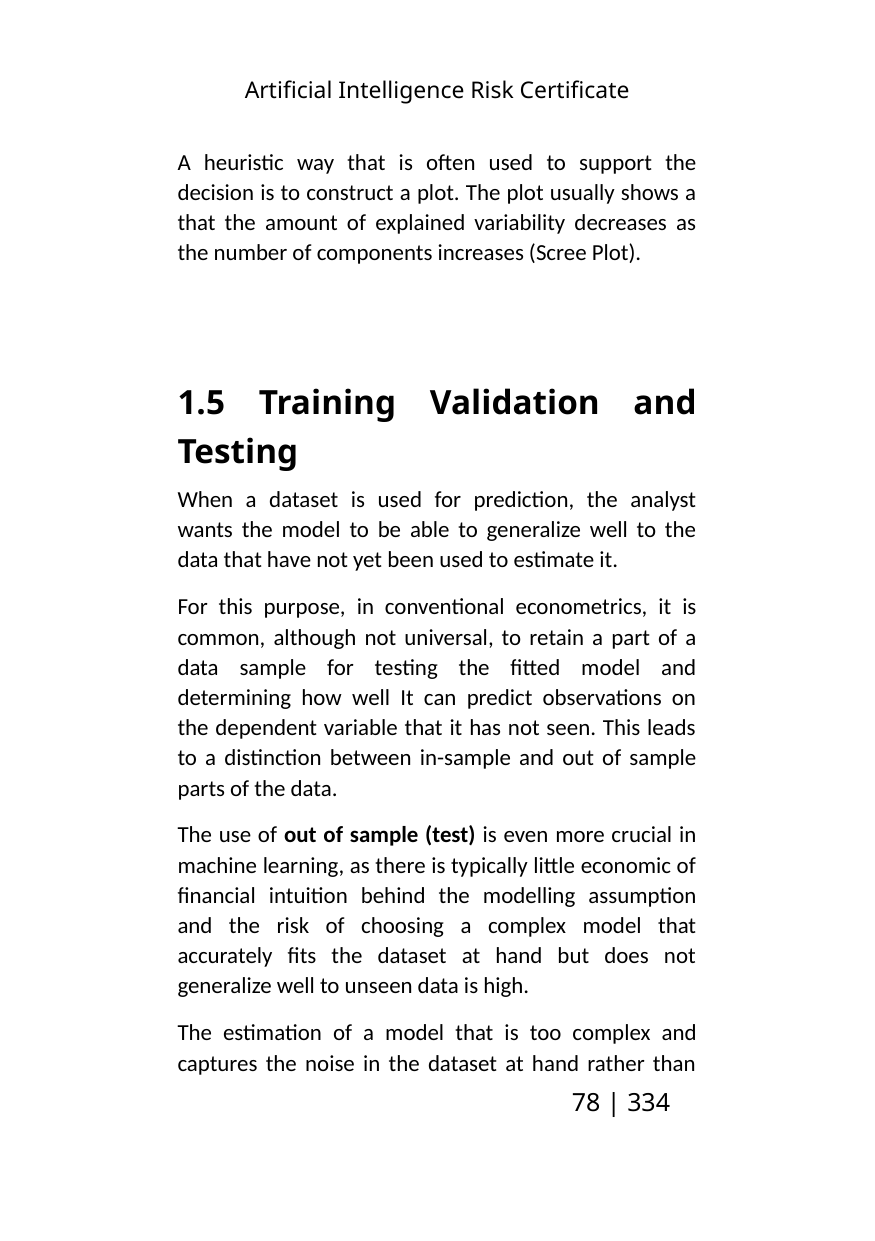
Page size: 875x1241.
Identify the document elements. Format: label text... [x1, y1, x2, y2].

subtitle 1.5 Training Validation and Testing [177, 379, 697, 473]
text A heuristic way that is often used to support the decision is to construct a plot. The plot usually shows a that the amount of explained variability decreases as the number of components increases (Scree Plot). [177, 148, 697, 266]
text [177, 1018, 697, 1077]
text When a dataset is used for prediction, the analyst wants the model to be able to generalize well to the data that have not yet been used to estimate it. [177, 485, 697, 573]
text For this purpose, in conventional econometrics, it is common, although not universal, to retain a part of a data sample for testing the fitted model and determining how well It can predict observations on the dependent variable that it has not seen. This leads to a distinction between in-sample and out of sample parts of the data. [177, 592, 697, 802]
text The use of out of sample (test) is even more crucial in machine learning, as there is typically little economic of financial intuition behind the modelling assumption and the risk of choosing a complex model that accurately fits the dataset at hand but does not generalize well to unseen data is high. [177, 821, 697, 999]
